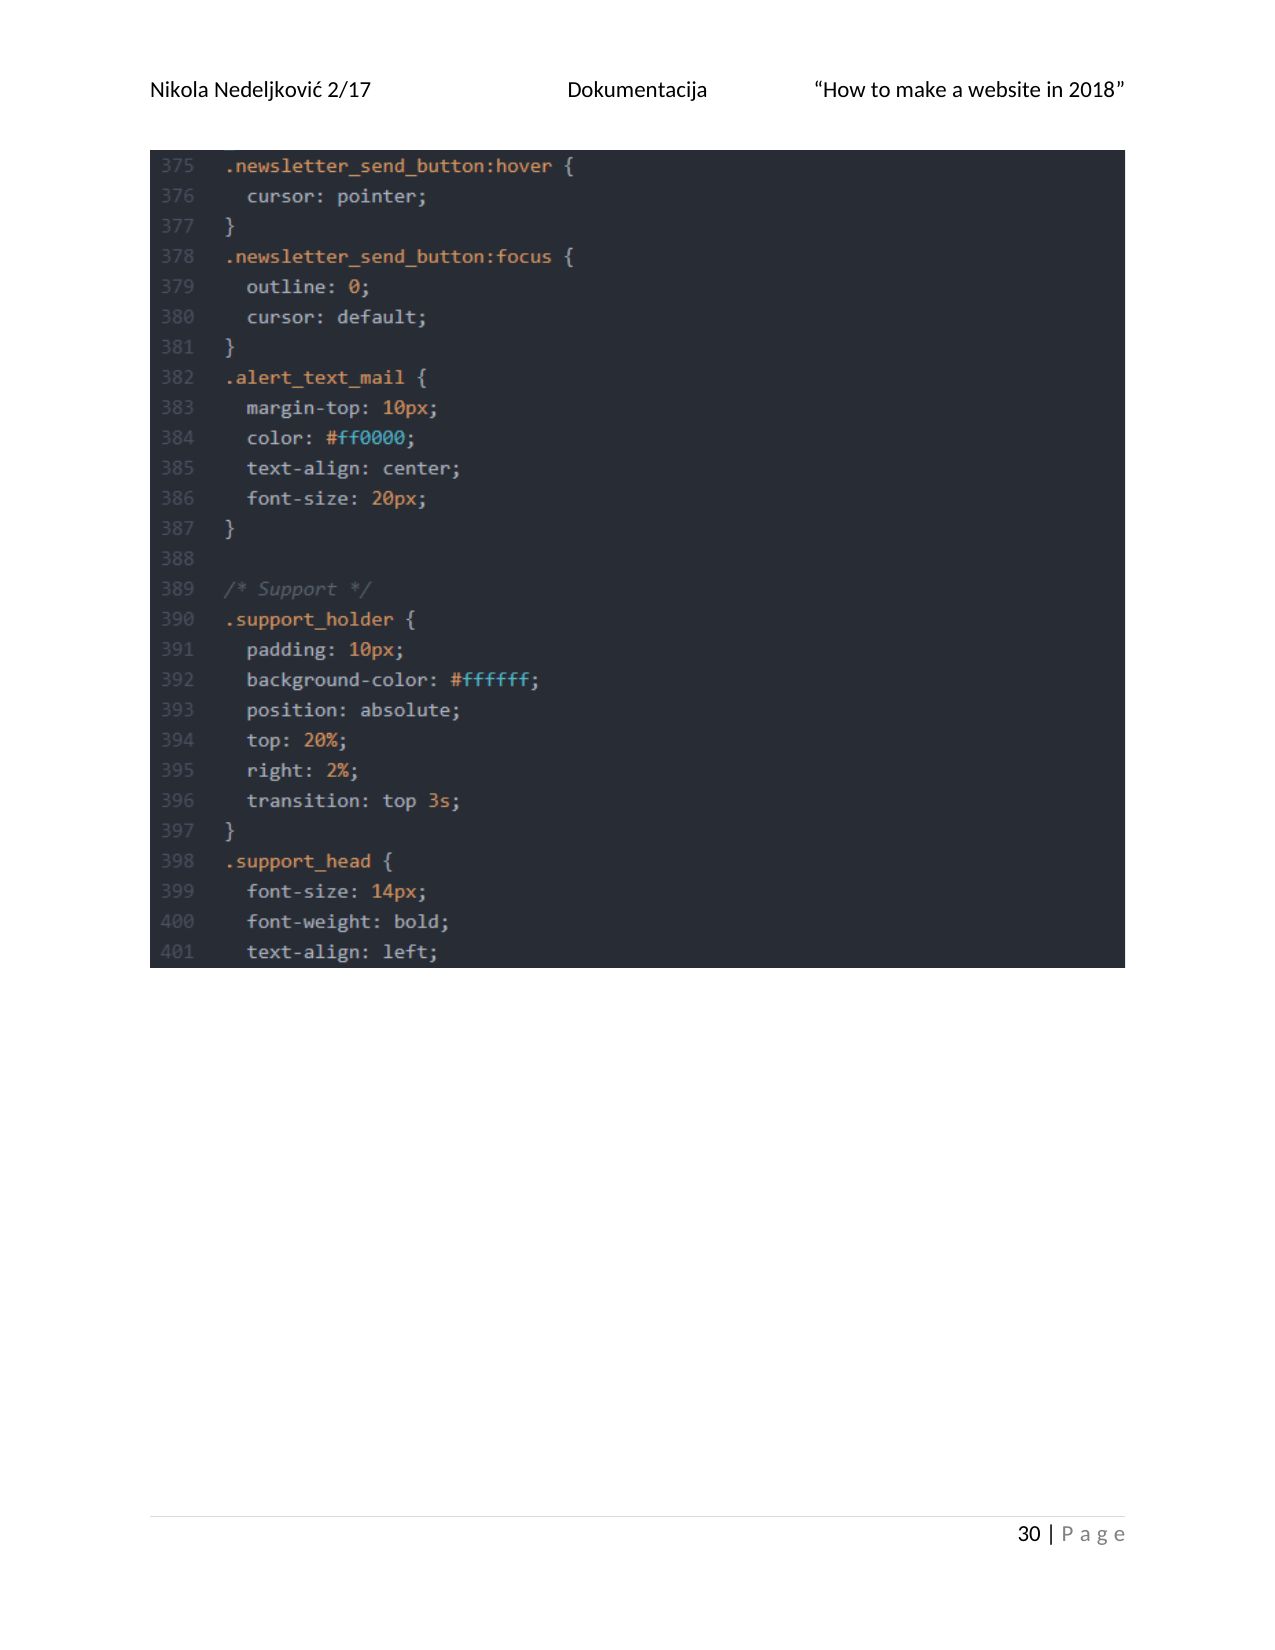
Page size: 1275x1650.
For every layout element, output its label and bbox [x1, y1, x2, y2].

picture [150, 150, 1125, 968]
